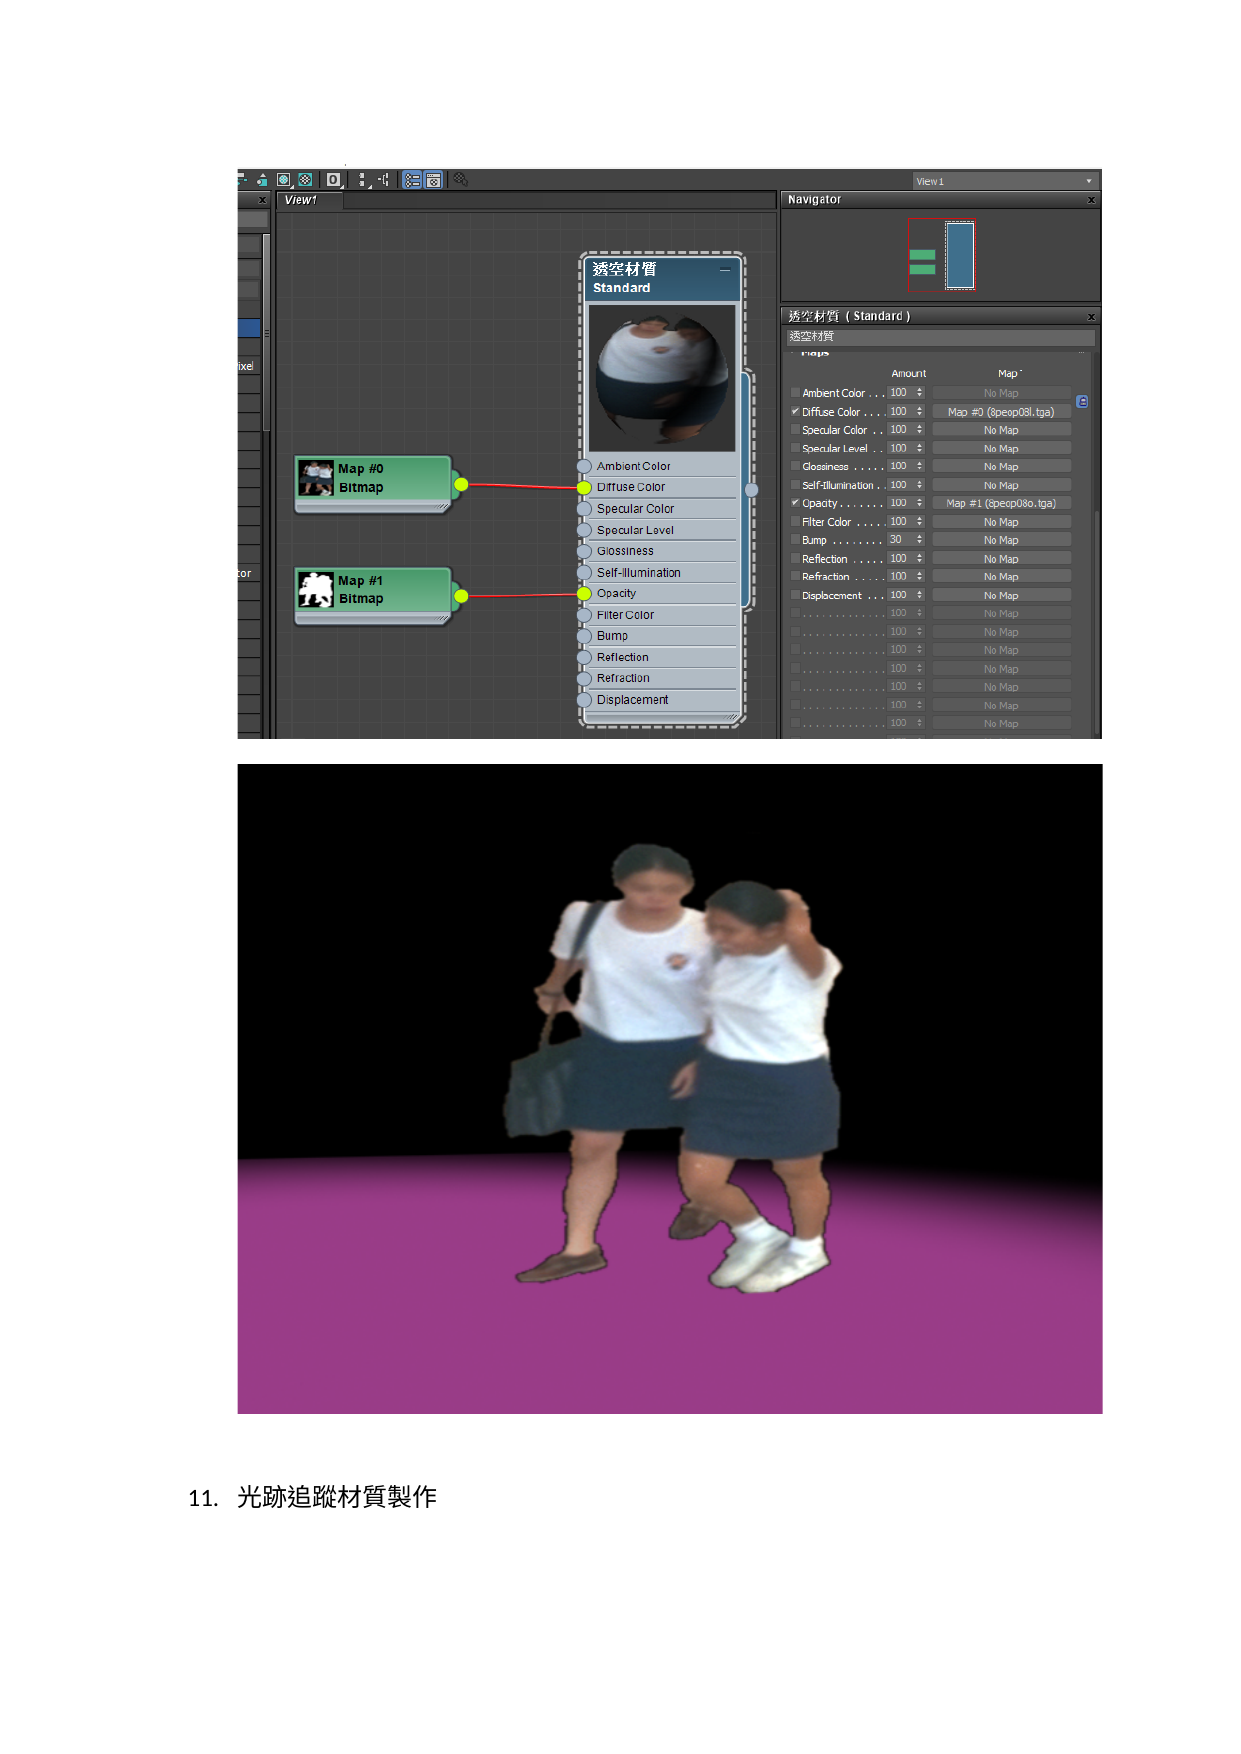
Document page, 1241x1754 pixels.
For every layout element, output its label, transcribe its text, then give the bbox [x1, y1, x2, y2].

picture [237, 164, 1102, 739]
list 光跡追蹤材質製作 [187, 1477, 1053, 1514]
picture [237, 764, 1103, 1414]
